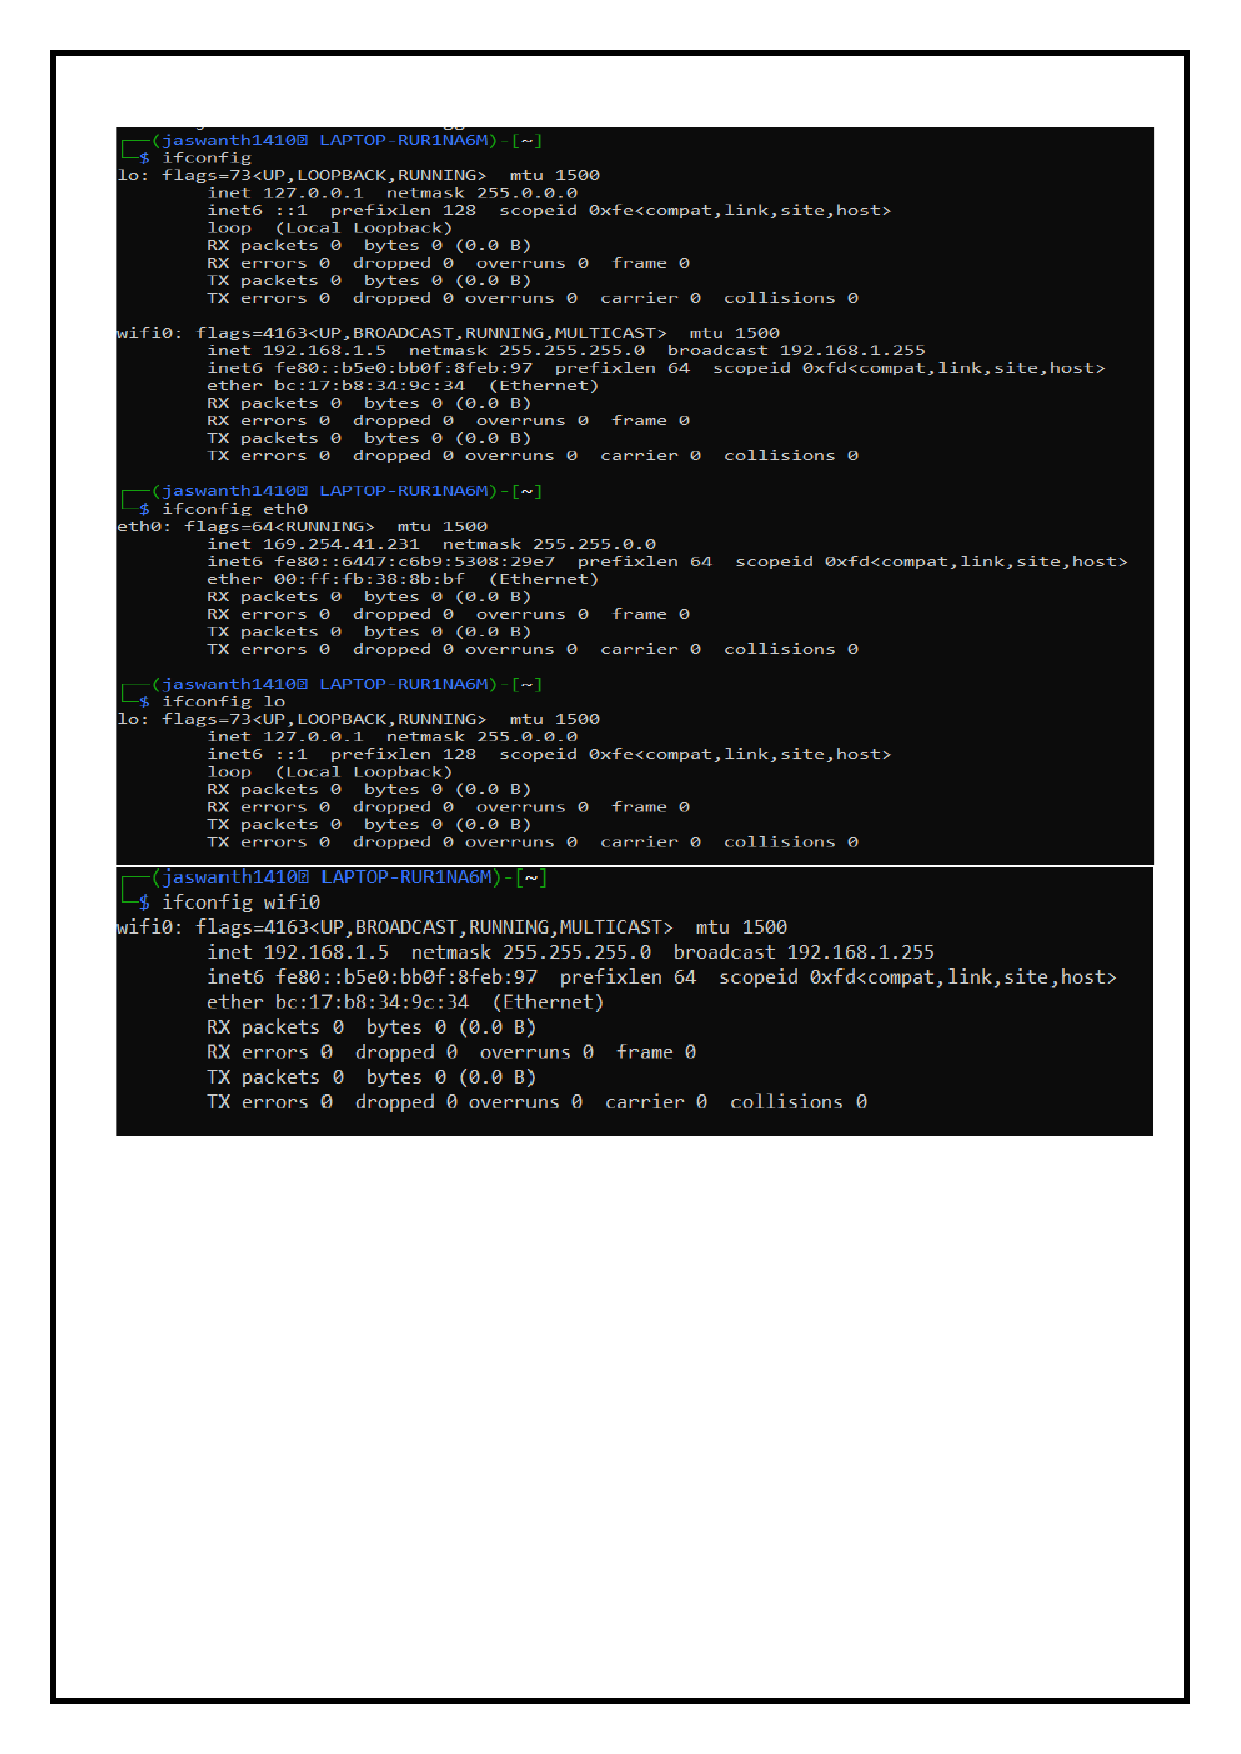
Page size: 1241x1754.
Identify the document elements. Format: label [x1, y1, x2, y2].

picture [116, 127, 1155, 1136]
